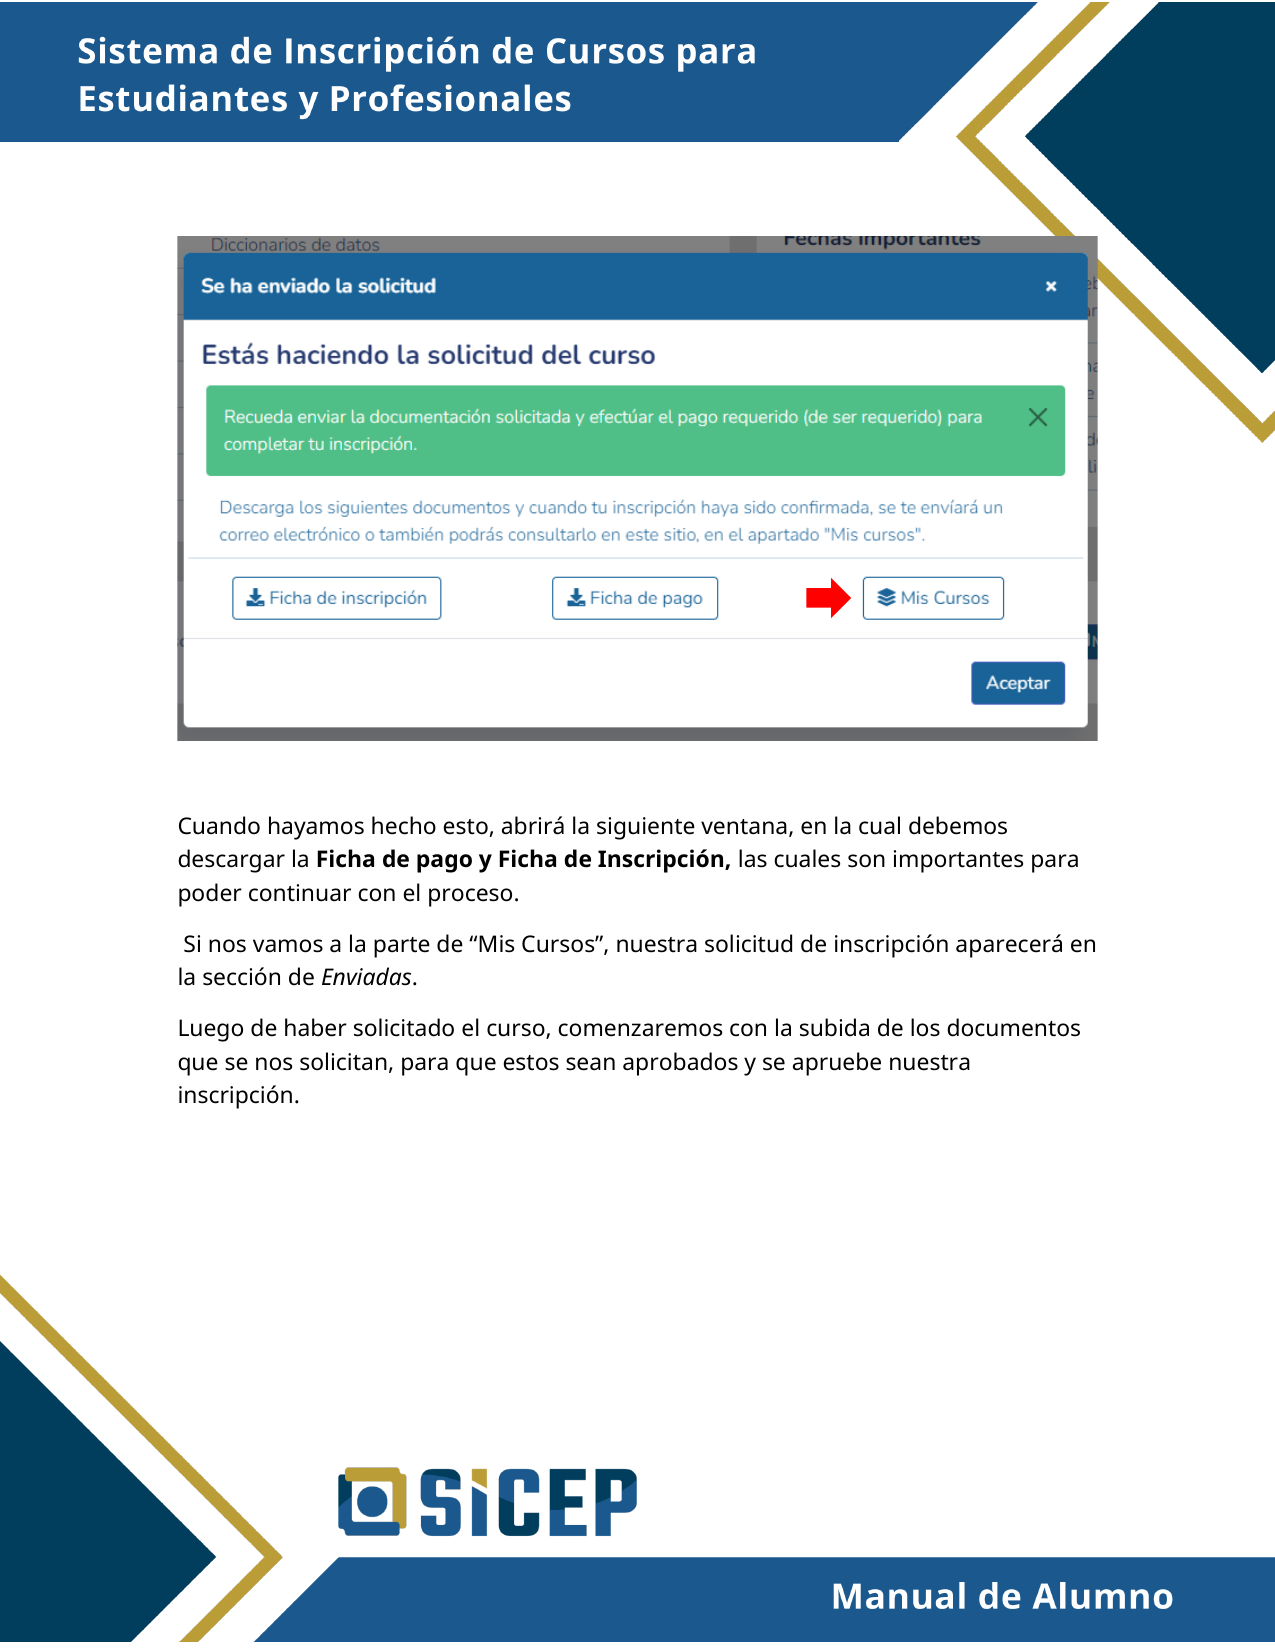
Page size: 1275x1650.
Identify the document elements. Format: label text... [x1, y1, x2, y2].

picture [0, 1264, 1275, 1642]
text Si nos vamos a la parte de “Mis Cursos”, nuestra solicitud de inscripción aparecerá en la sección de Enviadas. [177, 928, 1098, 993]
text Cuando hayamos hecho esto, abrirá la siguiente ventana, en la cual debemos descargar la Ficha de pago y Ficha de Inscripción, las cuales son importantes para poder continuar con el proceso. [177, 810, 1098, 908]
picture [0, 2, 1275, 741]
text Luego de haber solicitado el curso, comenzaremos con la subida de los documentos que se nos solicitan, para que estos sean aprobados y se apruebe nuestra inscripción. [177, 1012, 1098, 1111]
